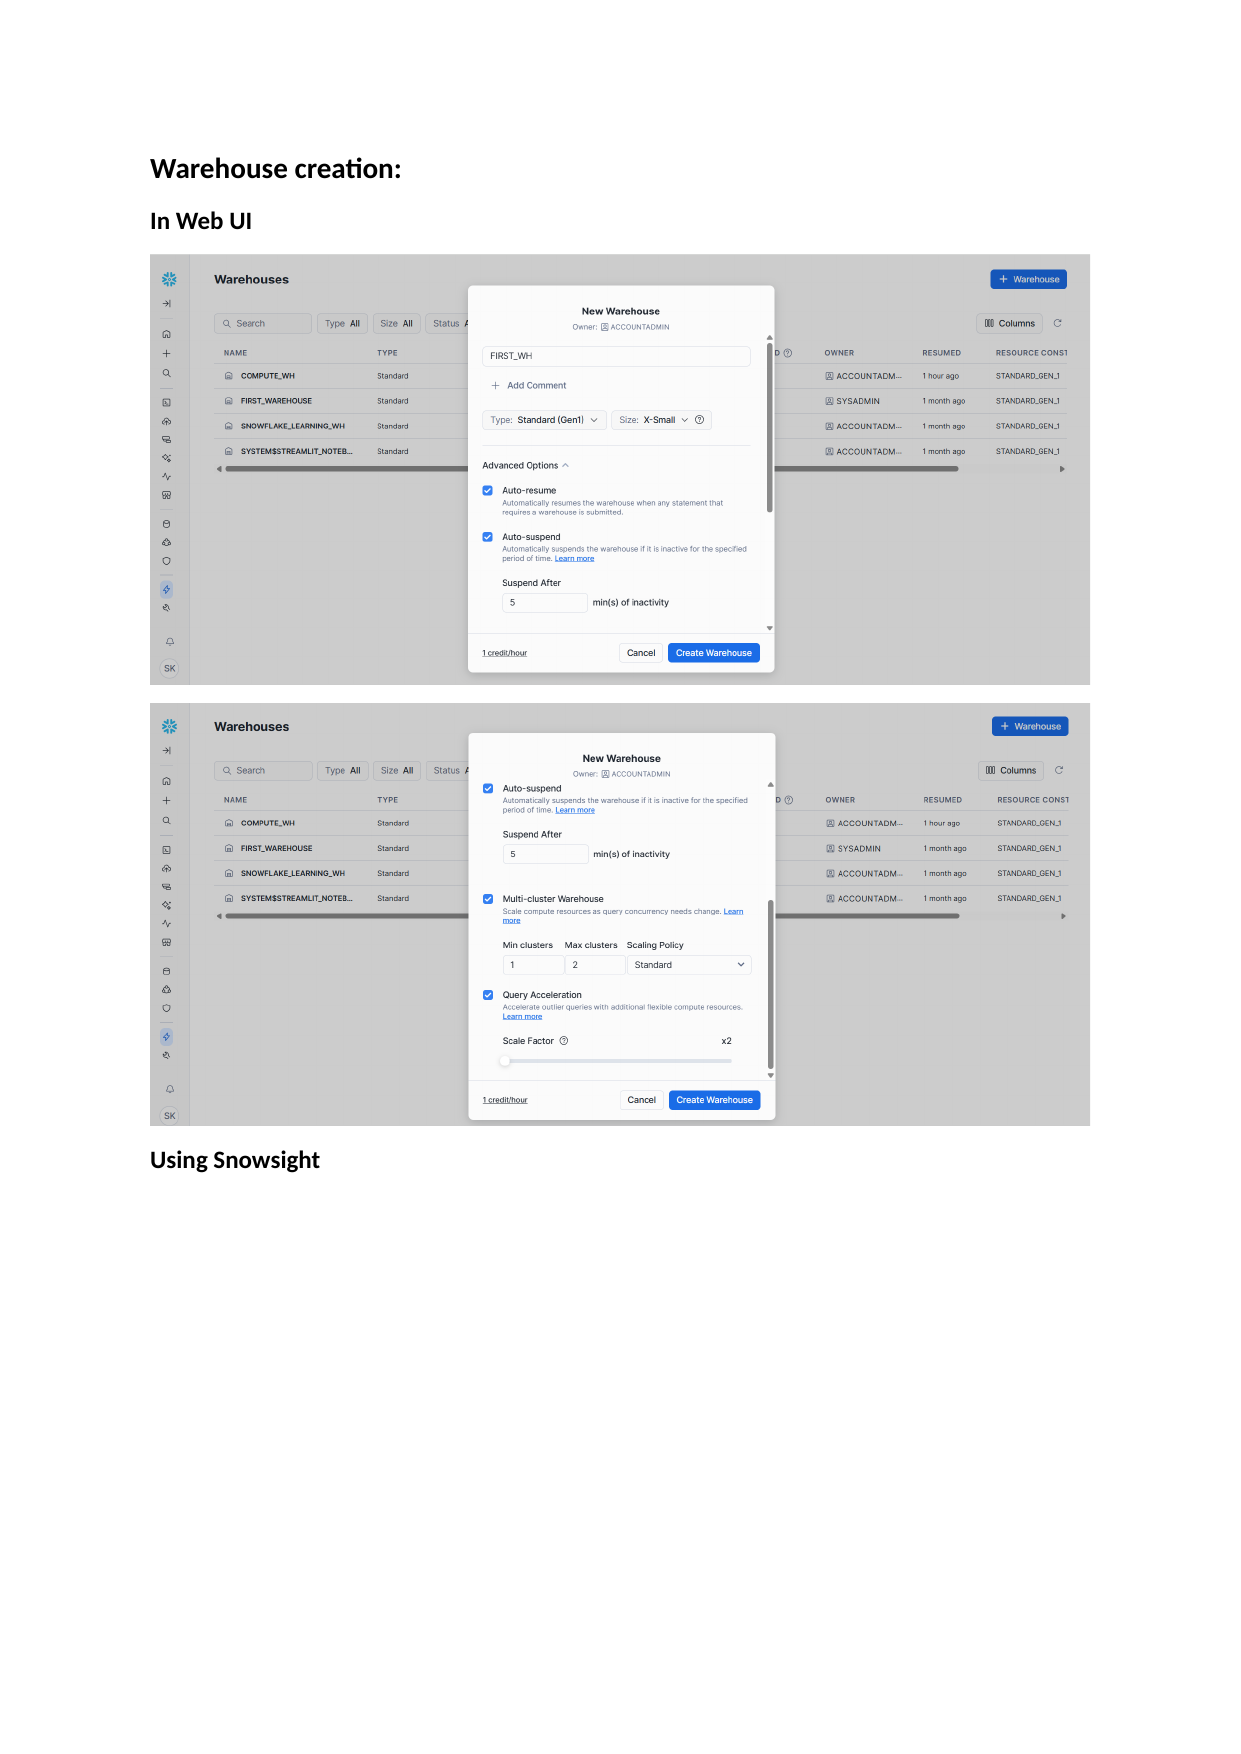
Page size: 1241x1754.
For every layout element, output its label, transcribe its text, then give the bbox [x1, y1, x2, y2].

text In Web UI [150, 205, 1090, 236]
text Warehouse creation: [150, 150, 1090, 186]
text Using Snowsight [150, 1144, 1090, 1174]
picture [150, 254, 1091, 685]
picture [150, 703, 1091, 1126]
